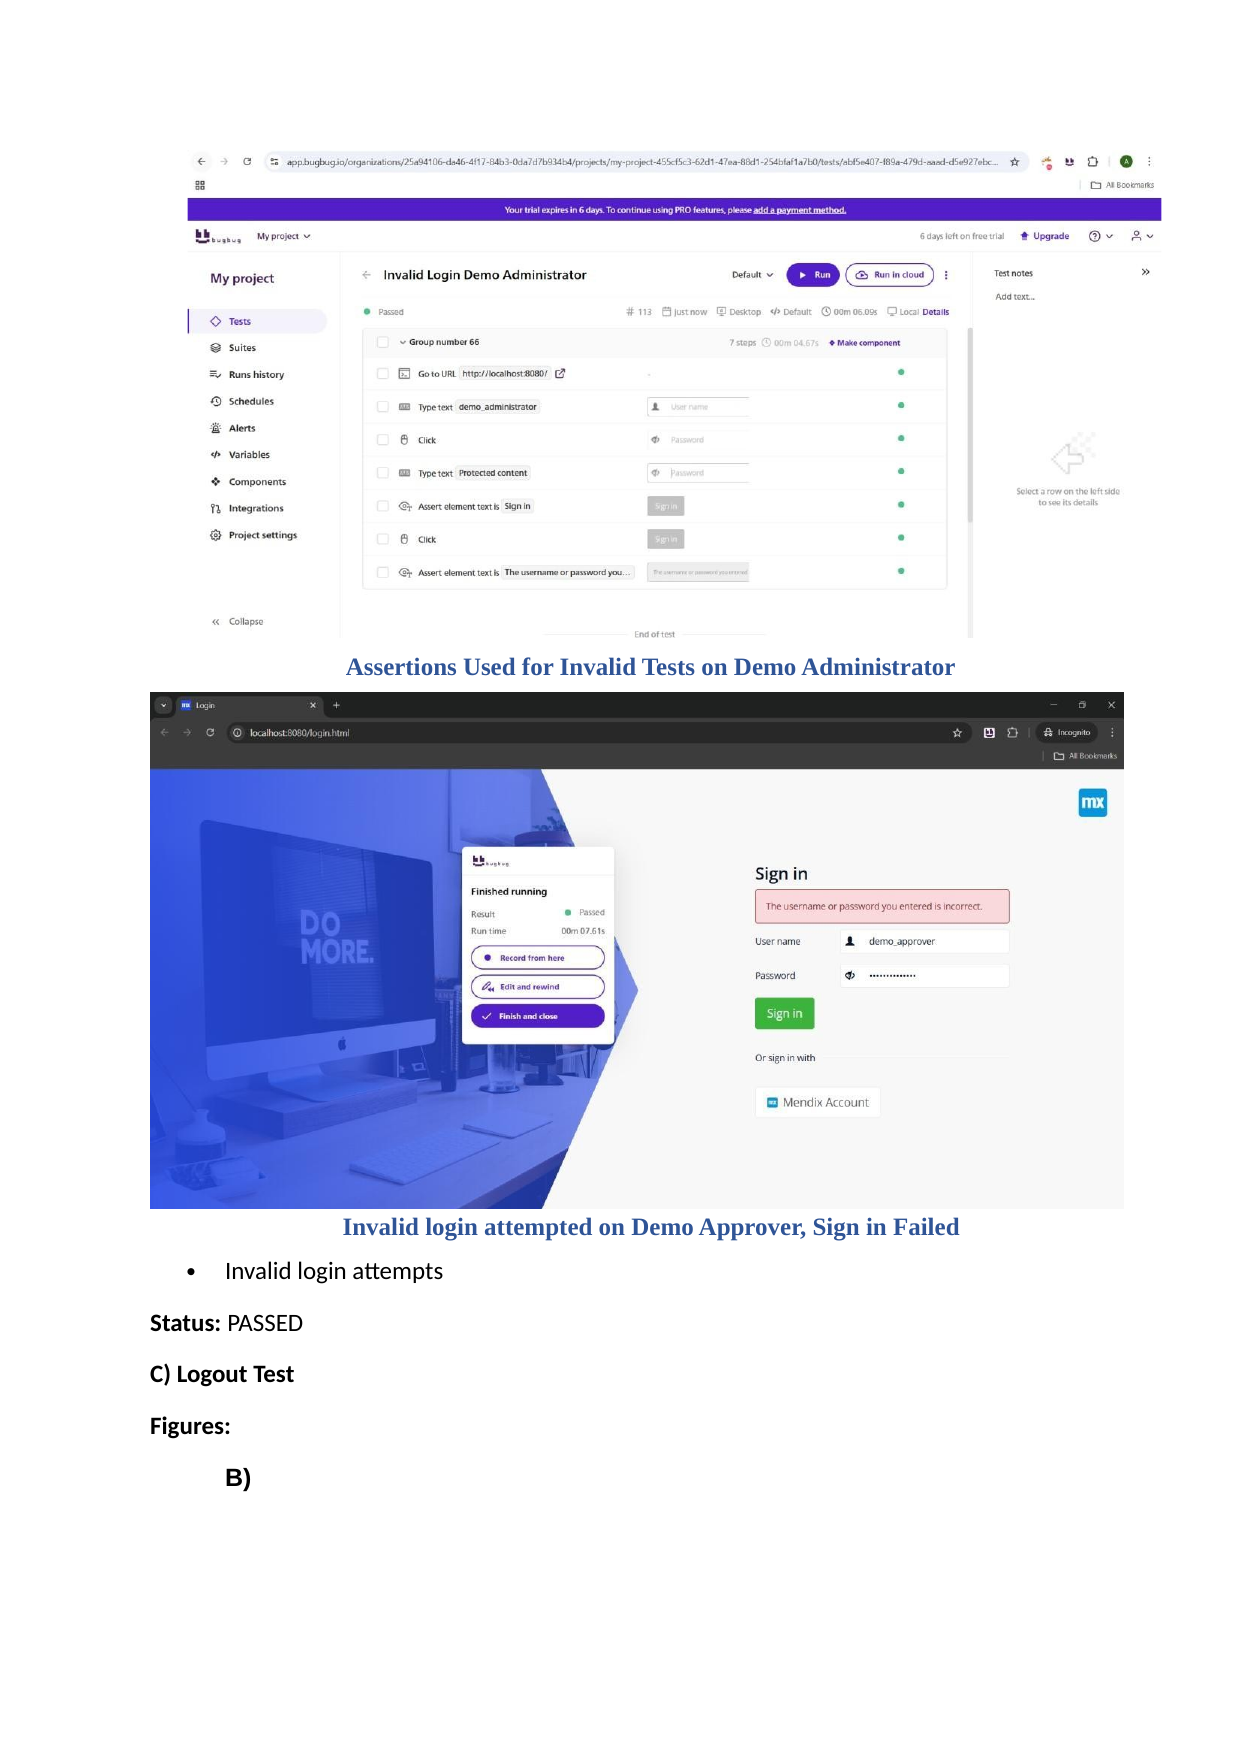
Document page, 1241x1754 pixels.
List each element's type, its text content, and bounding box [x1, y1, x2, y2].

text Invalid login attempted on Demo Approver, Sign in Failed [342, 1212, 1090, 1240]
text Assertions Used for Invalid Tests on Demo Administrator [346, 652, 1090, 681]
picture [187, 150, 1162, 638]
text C) Logout Test [150, 1358, 1090, 1389]
picture [150, 692, 1124, 1209]
text Status: PASSED [150, 1307, 1090, 1337]
list Invalid login attempts [187, 1255, 1090, 1286]
text Figures: [150, 1410, 1090, 1441]
